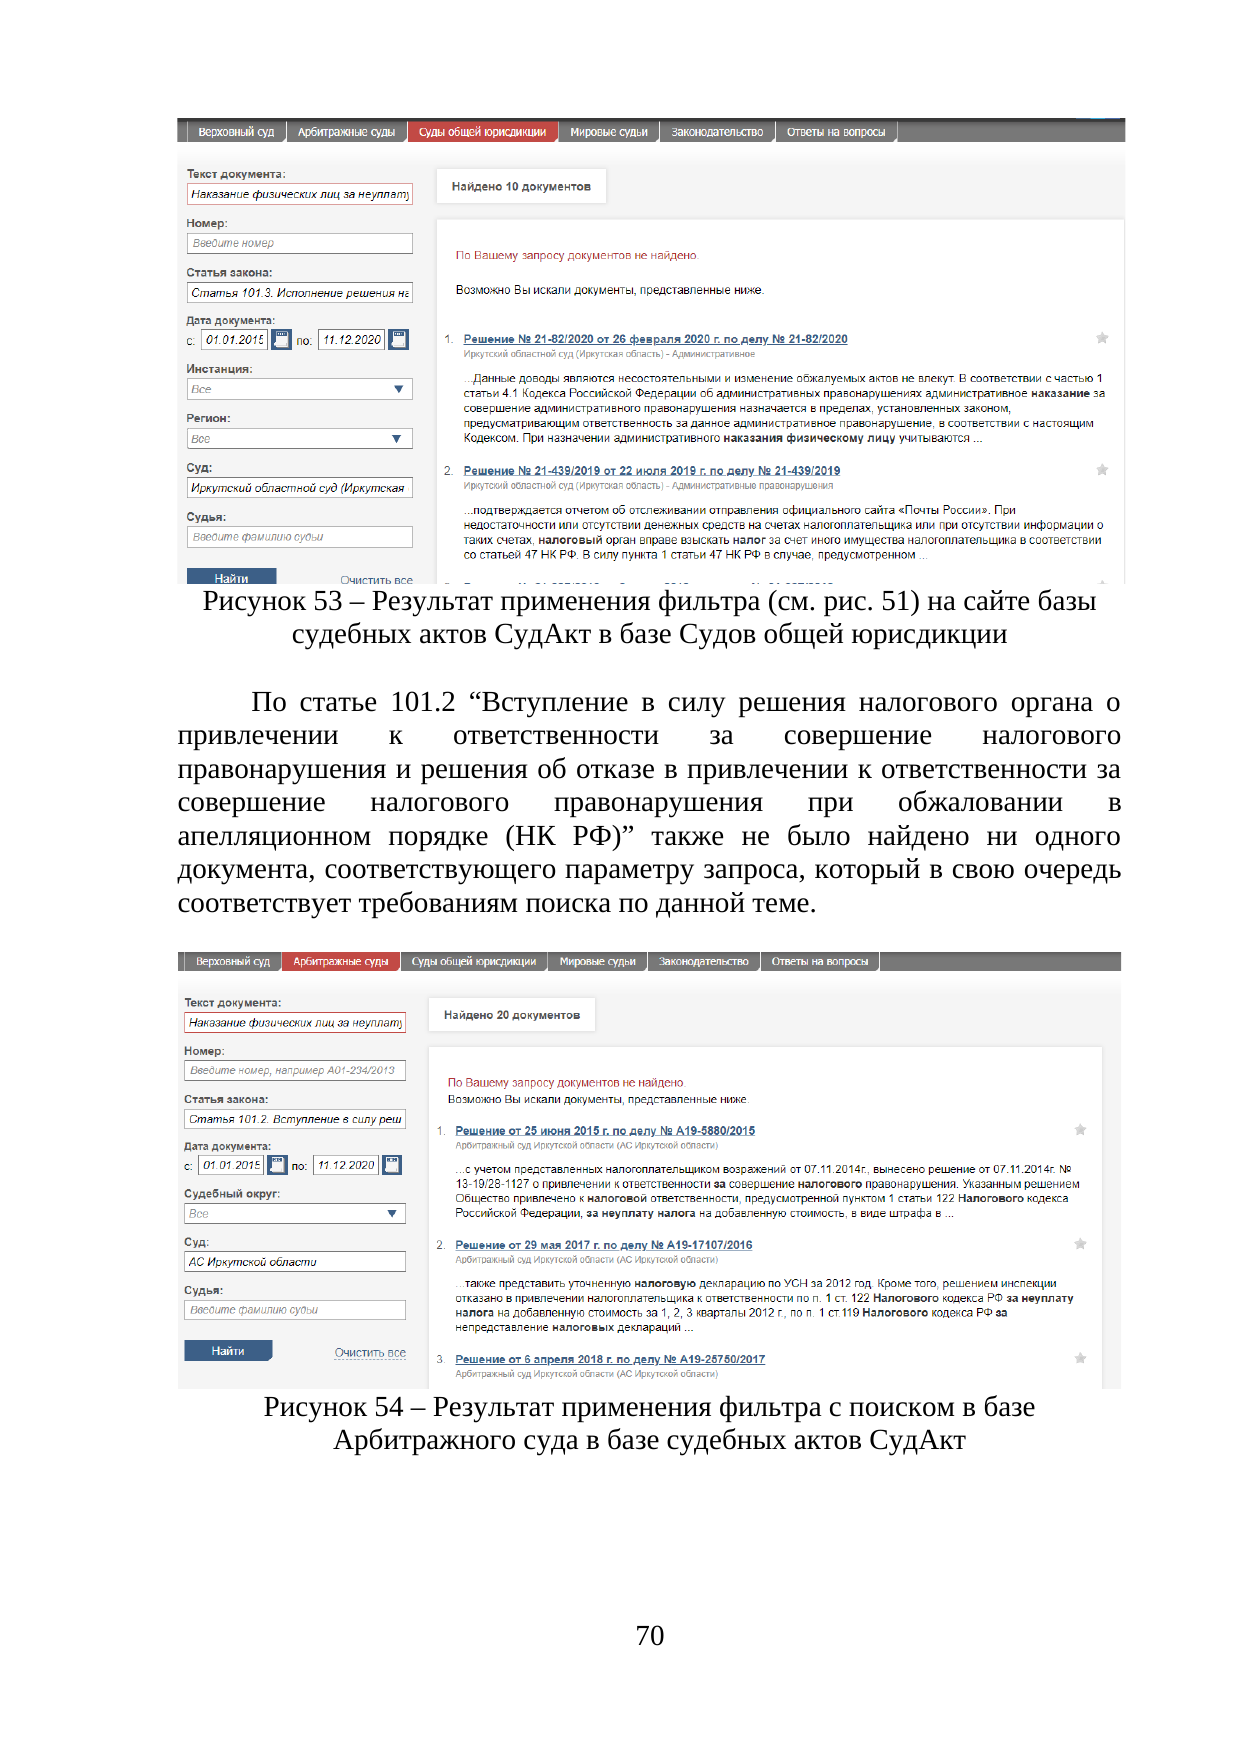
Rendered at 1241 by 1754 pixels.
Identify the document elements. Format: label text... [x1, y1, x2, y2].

text По статье 101.2 “Вступление в силу решения налогового органа о привлечении к ответственности за совершение налогового правонарушения и решения об отказе в привлечении к ответственности за совершение налогового правонарушения при обжаловании в апелляционном порядке (НК РФ)” также не было найдено ни одного документа, соответствующего параметру запроса, который в свою очередь соответствует требованиям поиска по данной теме. [177, 684, 1122, 918]
picture [177, 118, 1126, 584]
text Рисунок 53 – Результат применения фильтра (см. рис. 51) на сайте базы судебных актов СудАкт в базе Судов общей юрисдикции [177, 584, 1122, 650]
picture [178, 952, 1122, 1389]
text Рисунок 54 – Результат применения фильтра с поиском в базе Арбитражного суда в базе судебных актов СудАкт [177, 1389, 1122, 1456]
